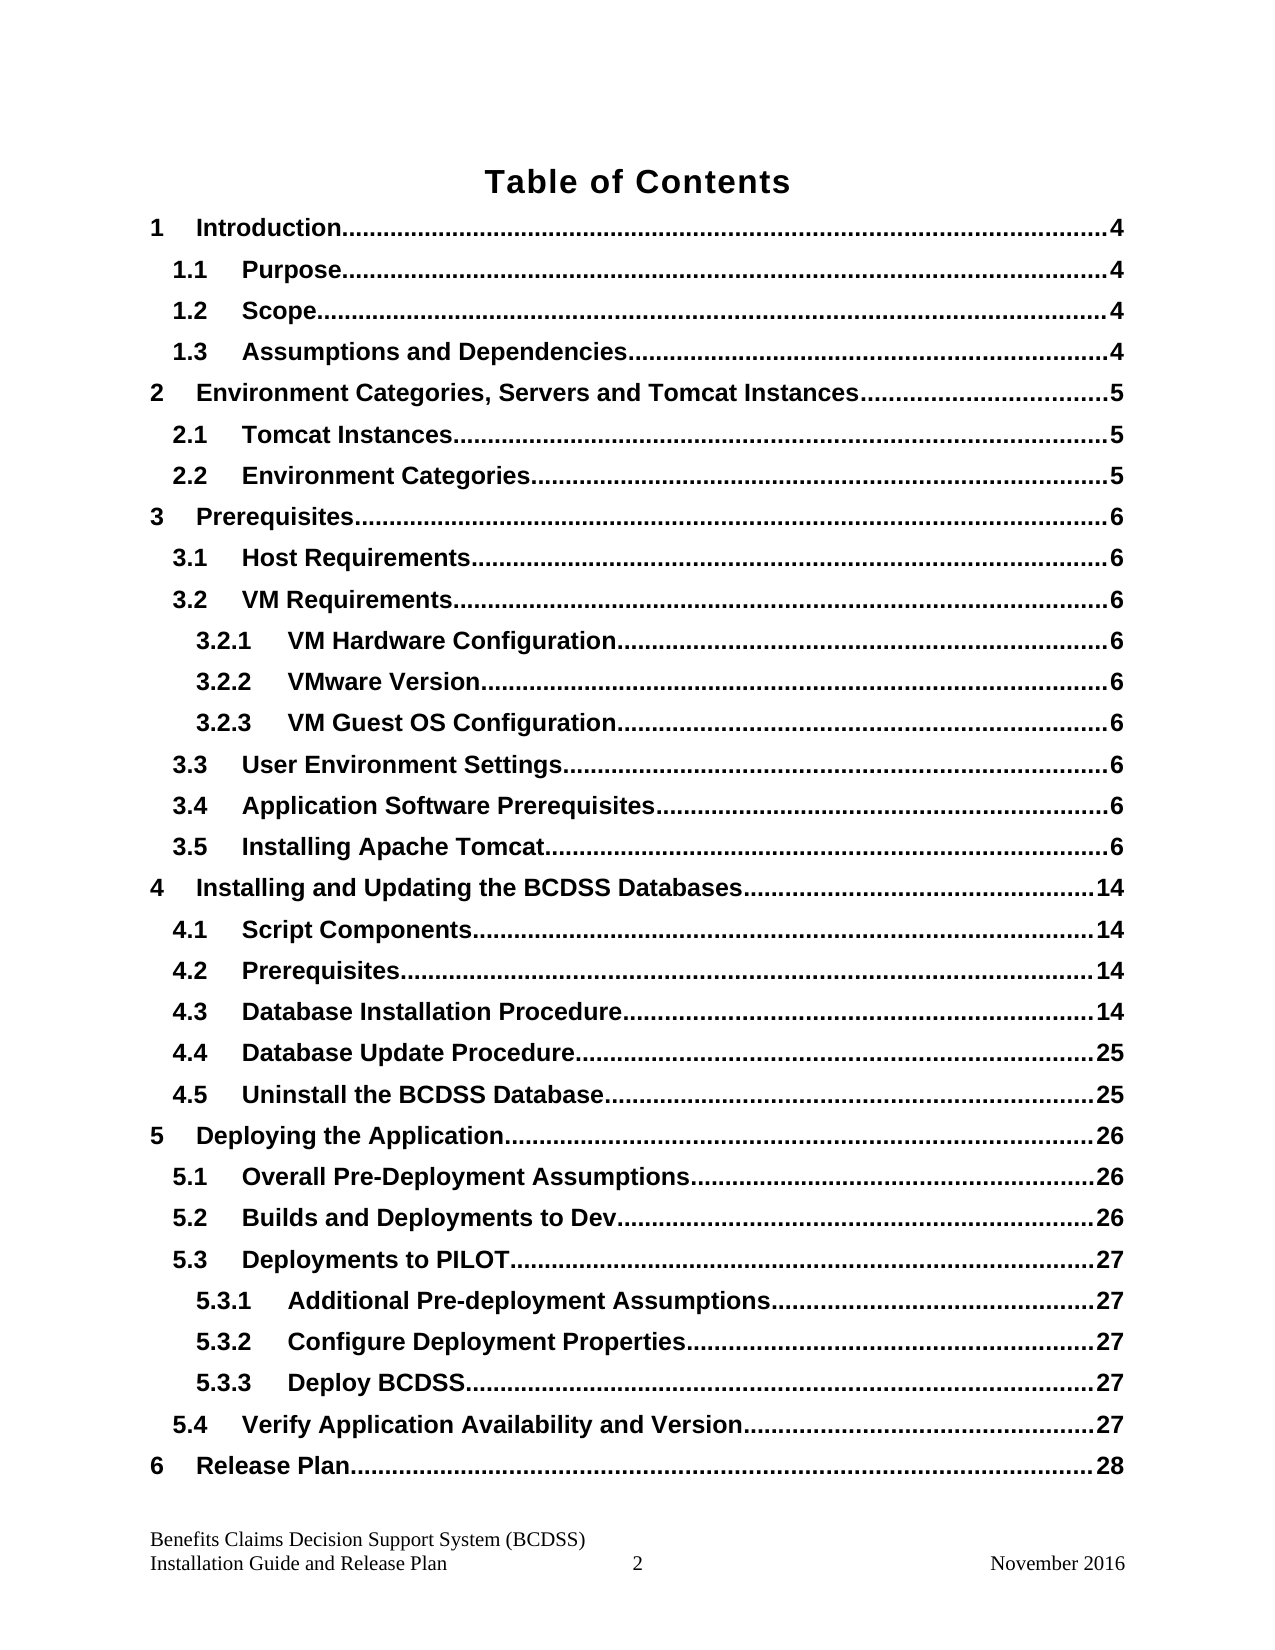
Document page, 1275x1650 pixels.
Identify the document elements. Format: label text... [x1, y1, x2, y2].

text 3.2.1 VM Hardware Configuration 6 [196, 626, 1125, 655]
text 2.2 Environment Categories 5 [172, 461, 1125, 490]
text 4.1 Script Components 14 [172, 915, 1125, 943]
text 3.2.2 VMware Version 6 [196, 667, 1125, 696]
text 6 Release Plan 28 [150, 1451, 1125, 1480]
text 5.1 Overall Pre-Deployment Assumptions 26 [172, 1162, 1125, 1191]
text 3.3 User Environment Settings 6 [172, 750, 1125, 778]
text 2 Environment Categories, Servers and Tomcat Instances 5 [150, 378, 1125, 407]
text 5.3 Deployments to PILOT 27 [172, 1245, 1125, 1273]
text 4.5 Uninstall the BCDSS Database 25 [172, 1080, 1125, 1108]
text 2.1 Tomcat Instances 5 [172, 420, 1125, 448]
text 1.2 Scope 4 [172, 296, 1125, 325]
text 4.4 Database Update Procedure 25 [172, 1038, 1125, 1067]
text 4 Installing and Updating the BCDSS Databases 14 [150, 873, 1125, 902]
text 3.5 Installing Apache Tomcat 6 [172, 832, 1125, 861]
text 4.2 Prerequisites 14 [172, 956, 1125, 985]
text 5.2 Builds and Deployments to Dev 26 [172, 1203, 1125, 1232]
text 1 Introduction 4 [150, 213, 1125, 242]
text 3.4 Application Software Prerequisites 6 [172, 791, 1125, 820]
text 1.1 Purpose 4 [172, 255, 1125, 283]
subtitle Table of Contents [150, 162, 1125, 201]
text 5.4 Verify Application Availability and Version 27 [172, 1410, 1125, 1438]
text 4.3 Database Installation Procedure 14 [172, 997, 1125, 1026]
text 3.2.3 VM Guest OS Configuration 6 [196, 708, 1125, 737]
text 3.2 VM Requirements 6 [172, 585, 1125, 613]
text 5.3.1 Additional Pre-deployment Assumptions 27 [196, 1286, 1125, 1315]
text 5 Deploying the Application 26 [150, 1121, 1125, 1150]
text 3.1 Host Requirements 6 [172, 543, 1125, 572]
text 1.3 Assumptions and Dependencies 4 [172, 337, 1125, 366]
text 3 Prerequisites 6 [150, 502, 1125, 531]
text 5.3.3 Deploy BCDSS 27 [196, 1368, 1125, 1397]
text 5.3.2 Configure Deployment Properties 27 [196, 1327, 1125, 1356]
